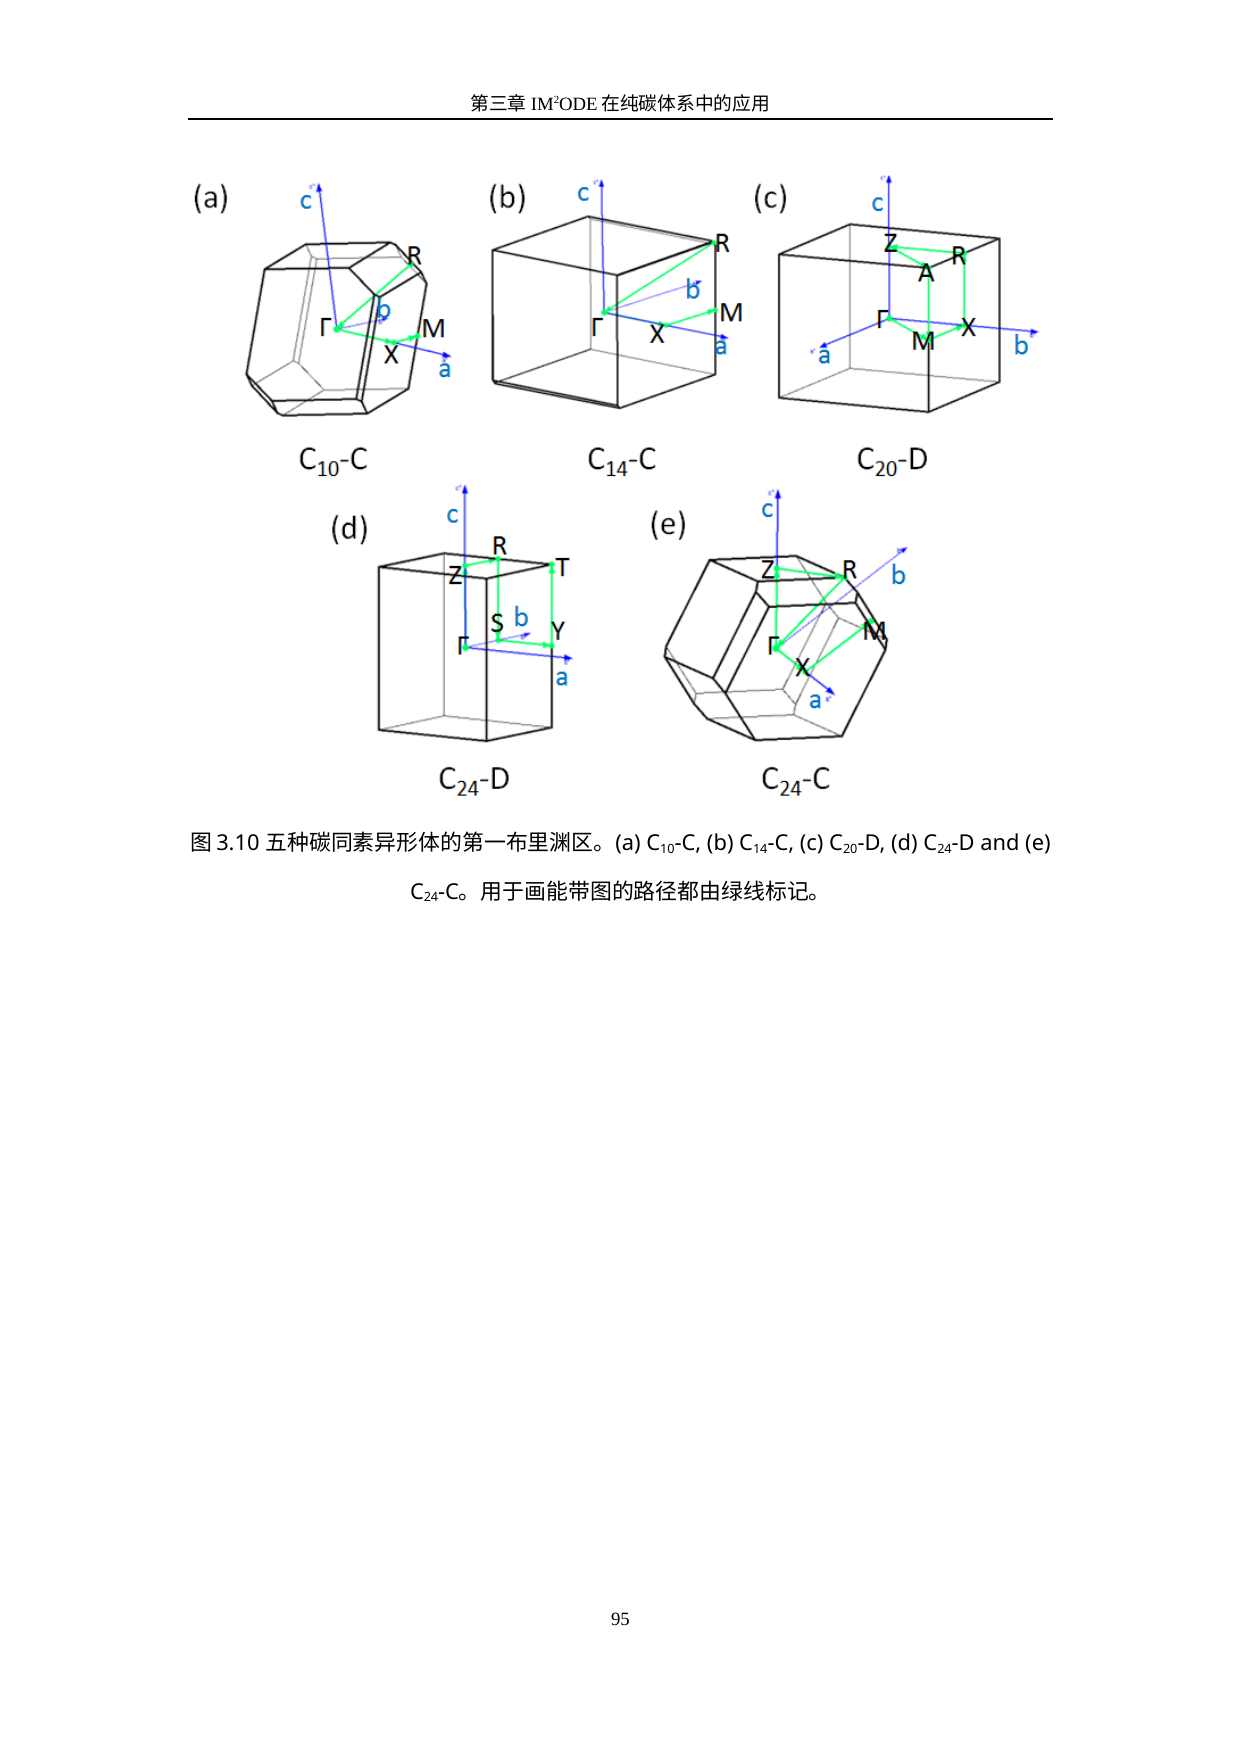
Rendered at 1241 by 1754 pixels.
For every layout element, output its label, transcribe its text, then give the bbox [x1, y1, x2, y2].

picture [187, 162, 1047, 806]
text 图3.10 五种碳同素异形体的第一布里渊区。(a) C10-C, (b) C14-C, (c) C20-D, (d) C24-D and (e) C24-C。用于画能带图的路径都由绿线标记。 [187, 824, 1053, 906]
